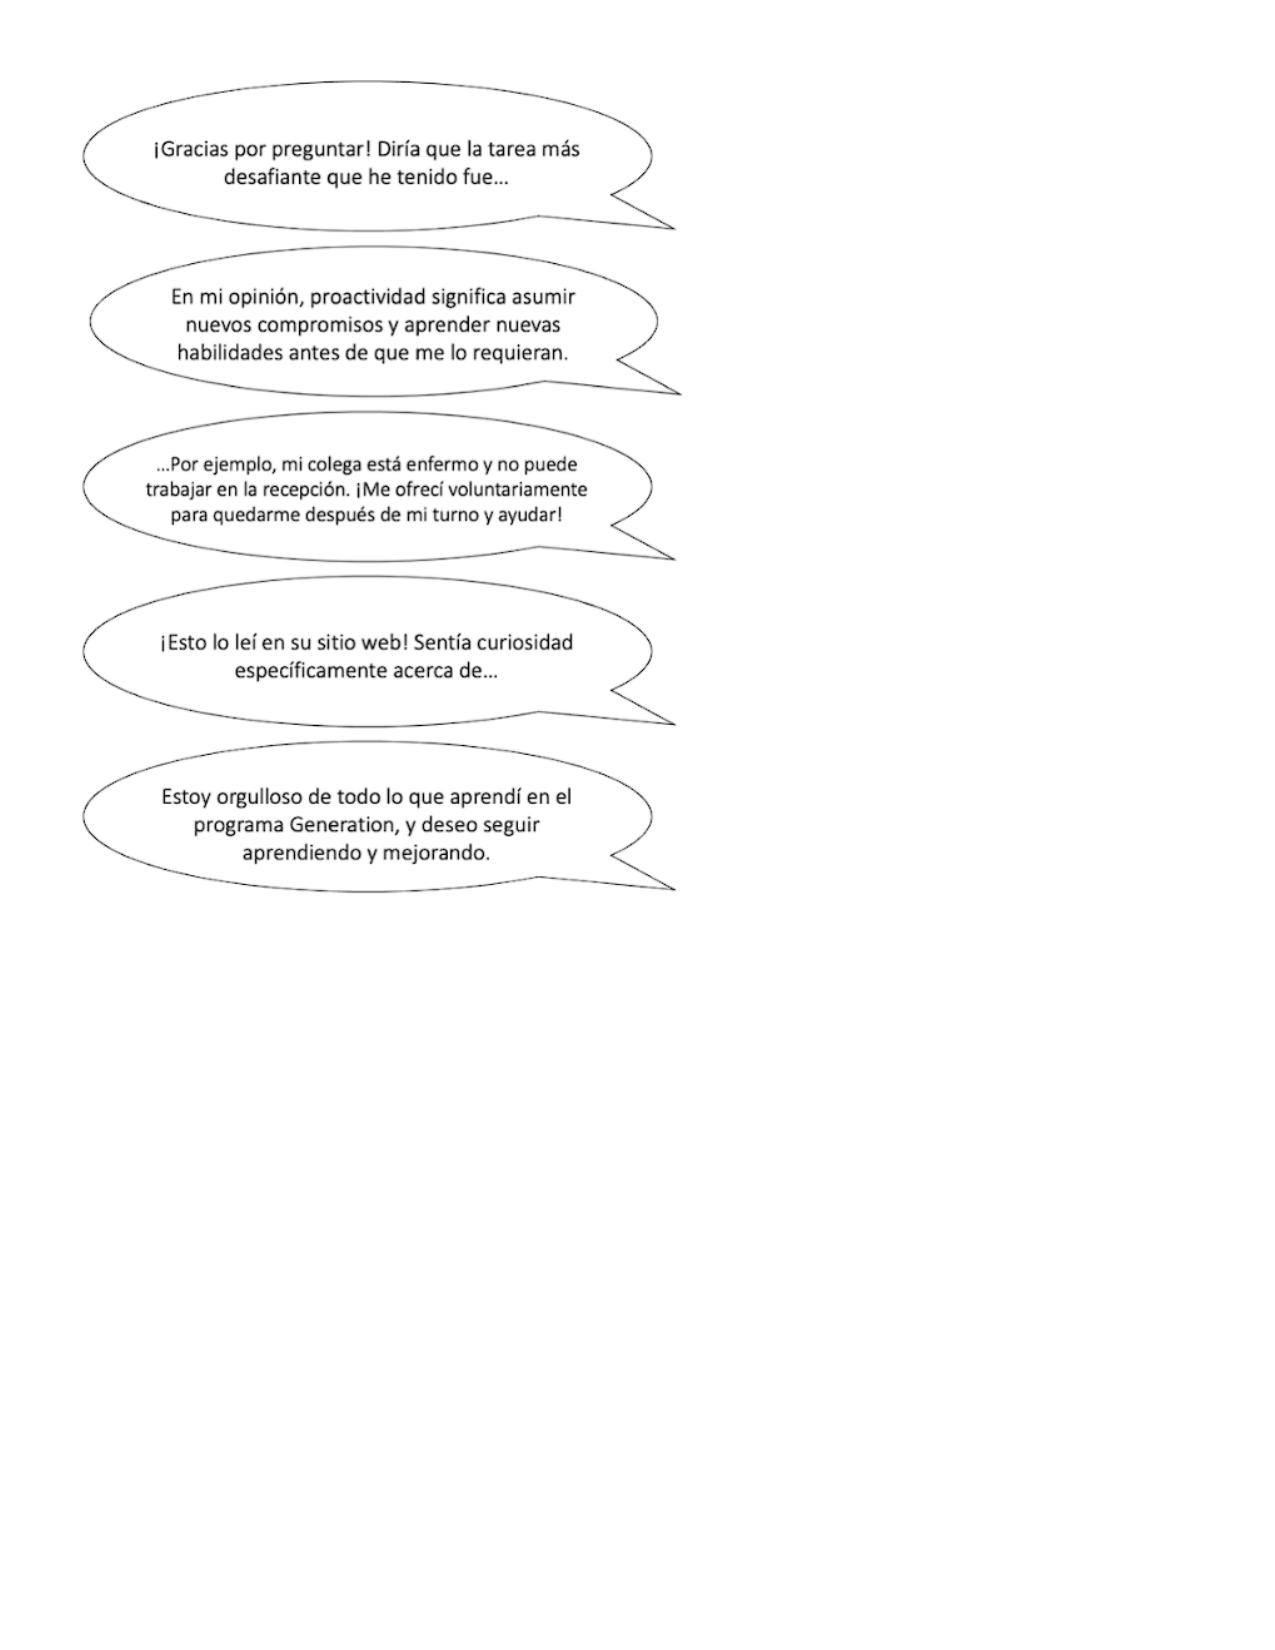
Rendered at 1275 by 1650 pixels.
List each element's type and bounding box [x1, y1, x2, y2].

picture [75, 75, 687, 894]
